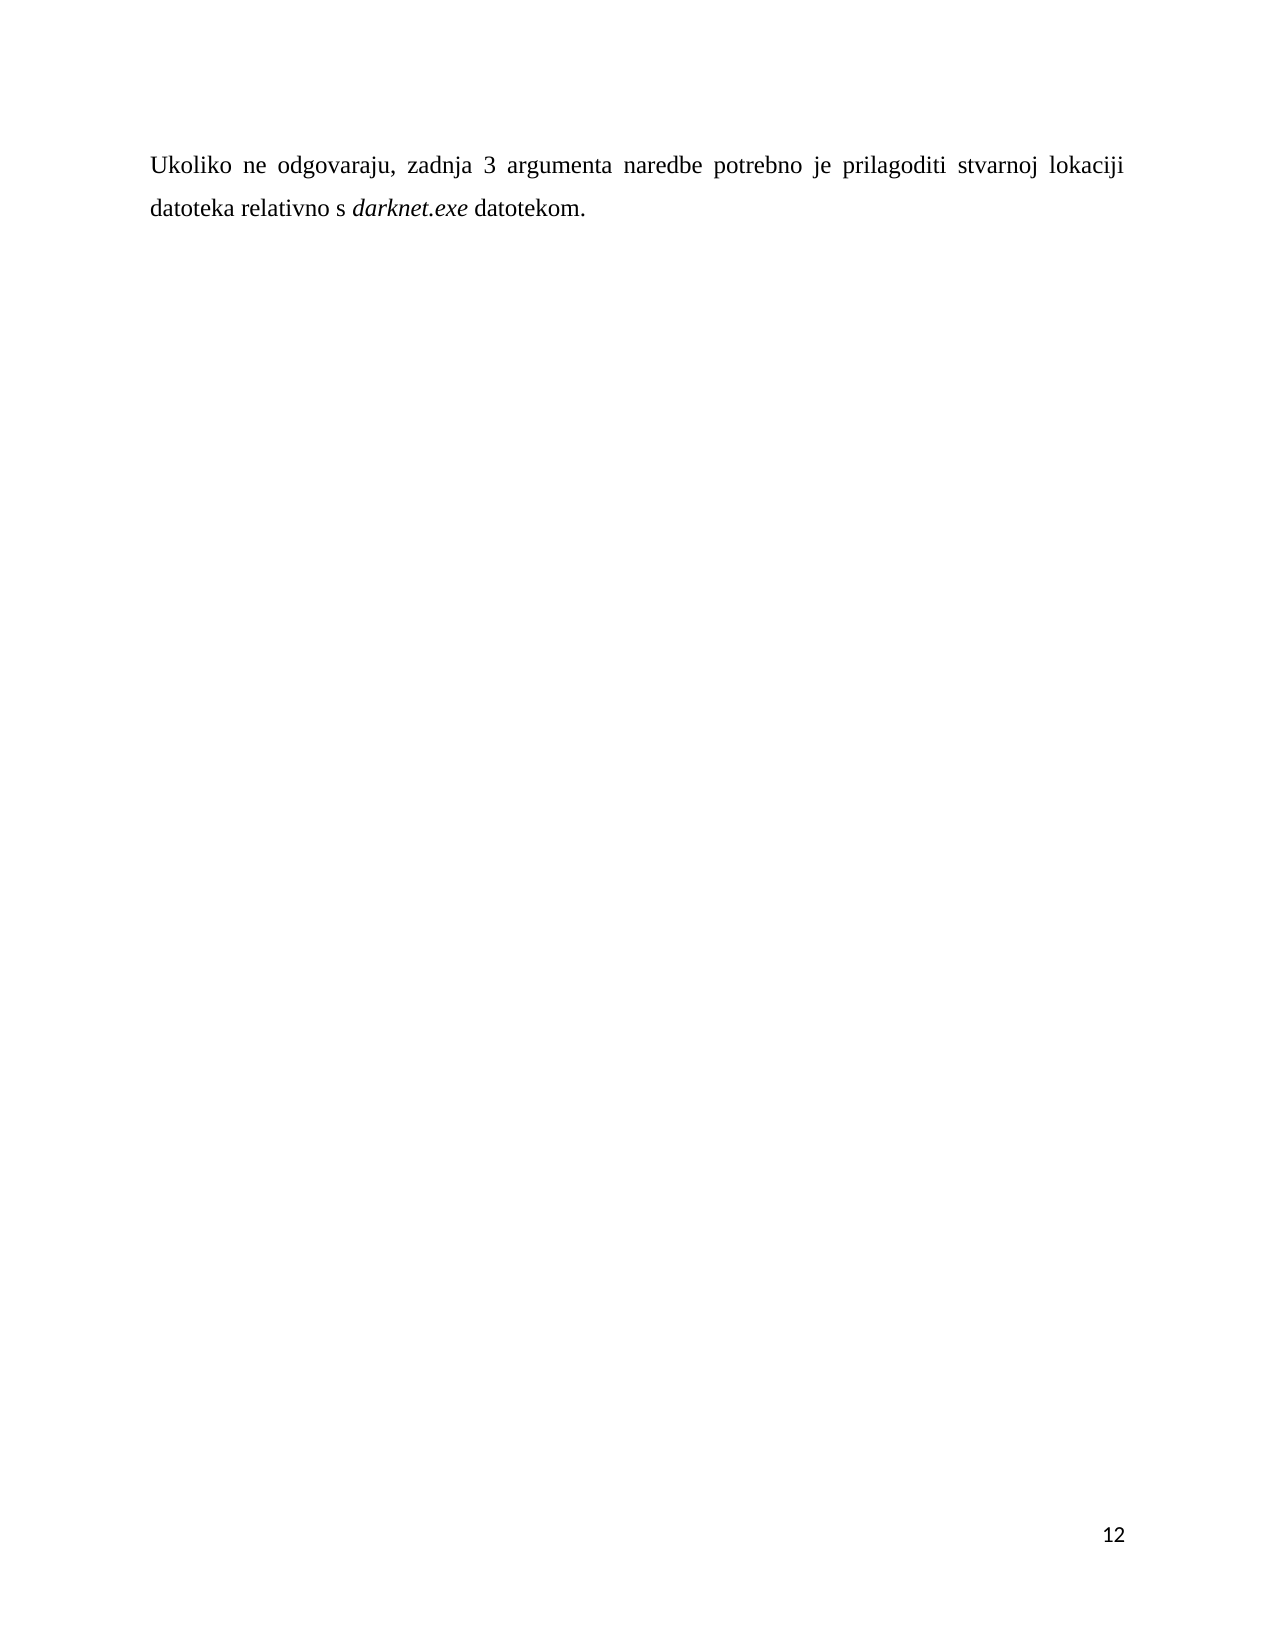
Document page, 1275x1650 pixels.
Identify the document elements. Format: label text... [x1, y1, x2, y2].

text Ukoliko ne odgovaraju, zadnja 3 argumenta naredbe potrebno je prilagoditi stvarnoj lokaciji datoteka relativno s darknet.exe datotekom. [150, 150, 1125, 222]
